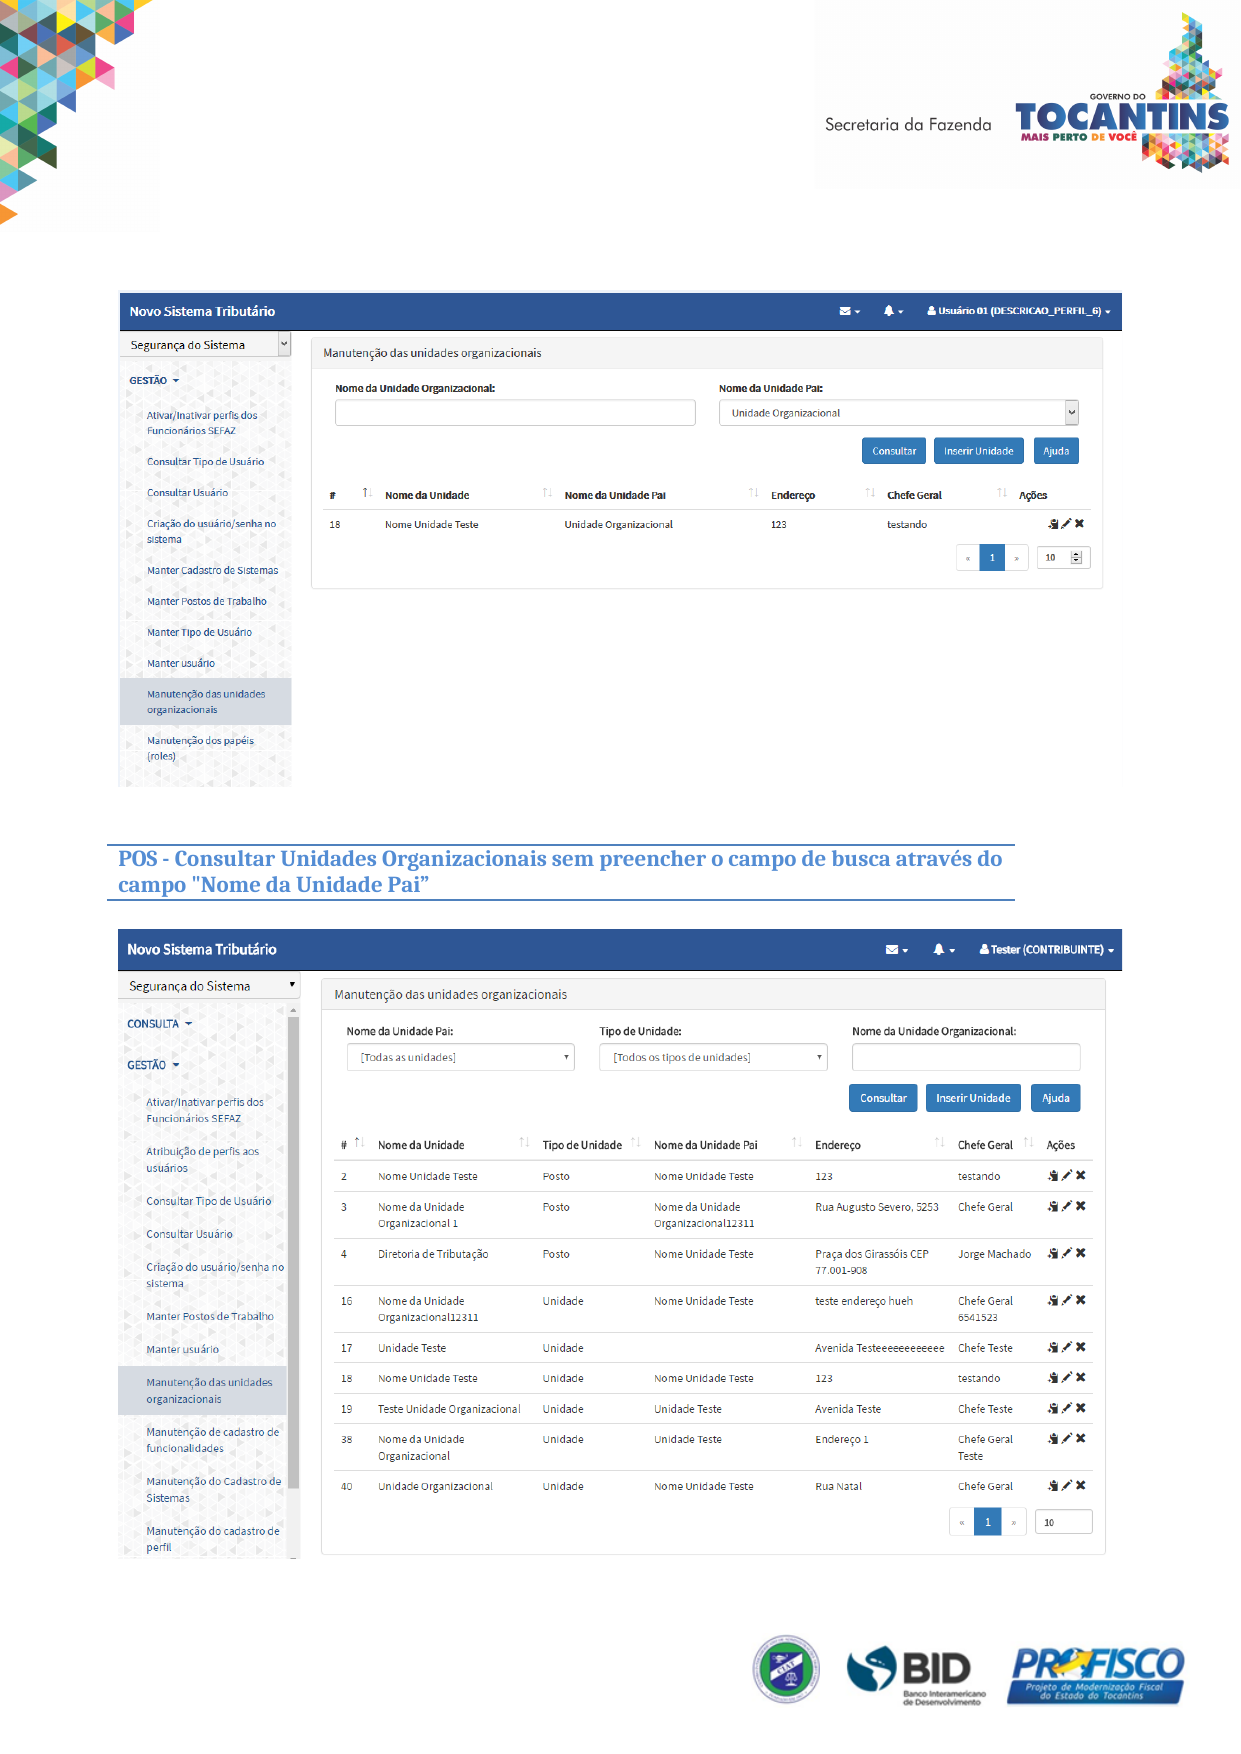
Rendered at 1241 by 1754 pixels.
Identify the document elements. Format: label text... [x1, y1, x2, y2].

table_header POS - Consultar Unidades Organizacionais sem preencher o campo de busca através do campo "Nome da Unidade Pai” [107, 846, 1015, 899]
picture [750, 1633, 1191, 1708]
picture [118, 929, 1123, 1559]
picture [0, 0, 161, 232]
picture [118, 290, 1123, 787]
picture [814, 0, 1241, 189]
